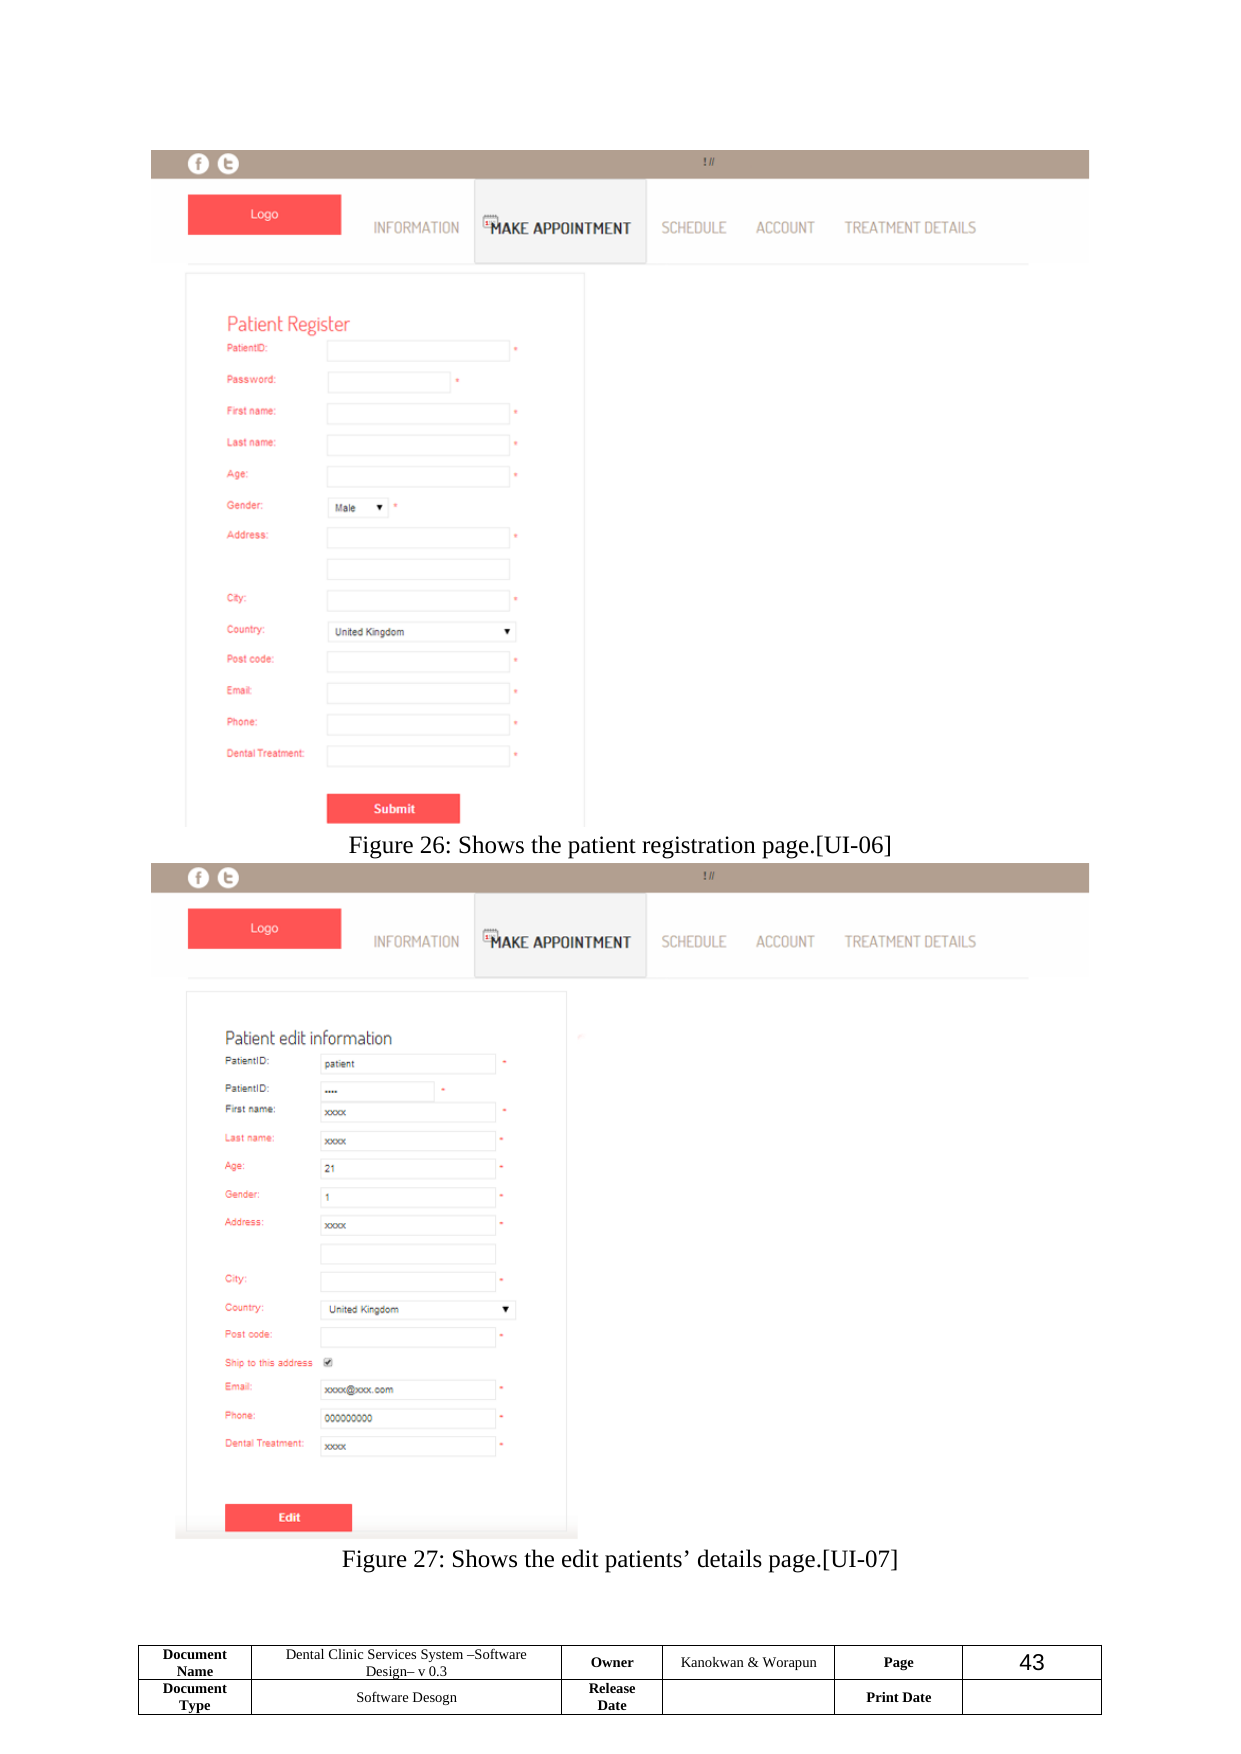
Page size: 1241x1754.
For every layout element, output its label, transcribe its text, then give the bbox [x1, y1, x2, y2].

picture [151, 150, 1090, 827]
text Figure 27: Shows the edit patients’ details page.[UI-07] [150, 1544, 1090, 1573]
text Figure 26: Shows the patient registration page.[UI-06] [150, 831, 1090, 859]
picture [151, 863, 1090, 1541]
